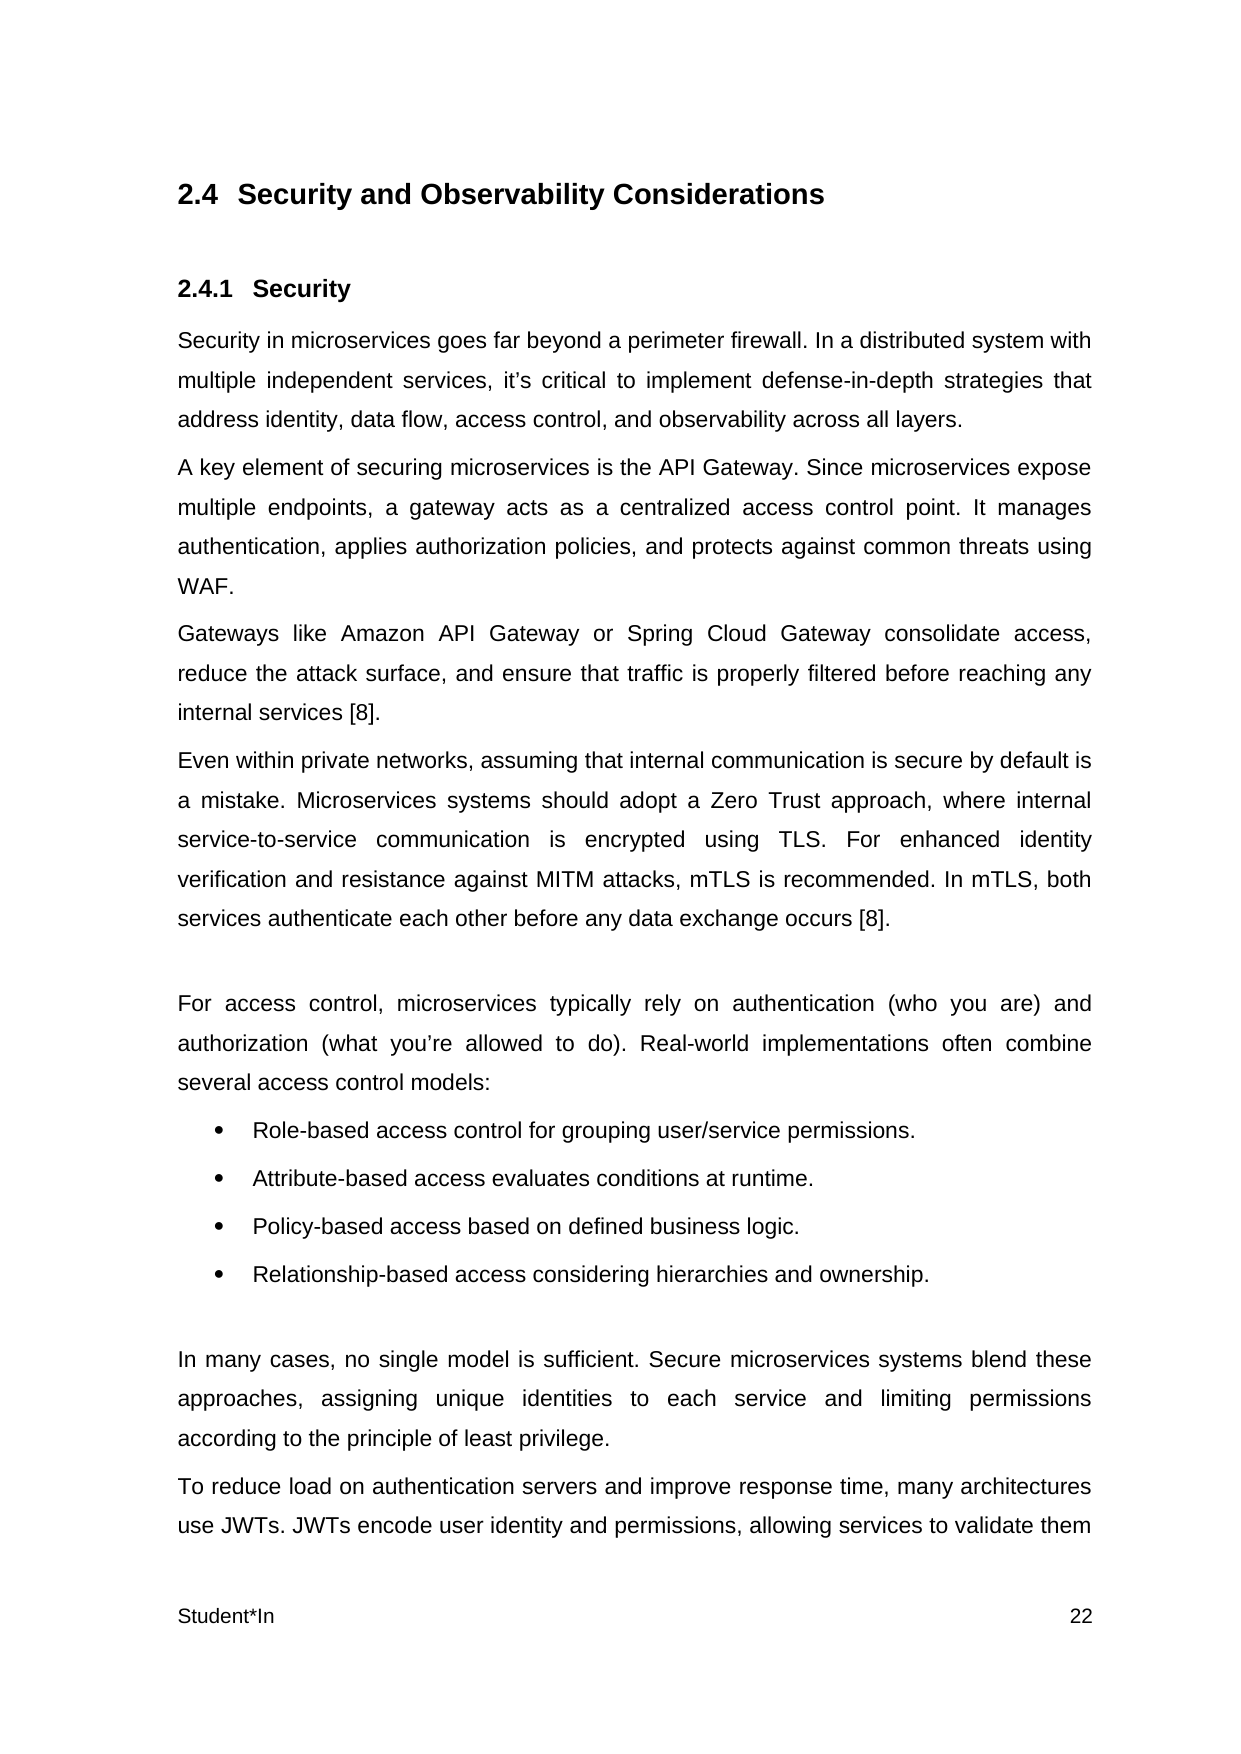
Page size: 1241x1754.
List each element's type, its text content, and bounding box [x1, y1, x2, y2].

text A key element of securing microservices is the API Gateway. Since microservices expose multiple endpoints, a gateway acts as a centralized access control point. It manages authentication, applies authorization policies, and protects against common threats using WAF. [177, 454, 1092, 599]
list Policy-based access based on defined business logic. [215, 1213, 1092, 1239]
list Relationship-based access considering hierarchies and ownership. [215, 1261, 1092, 1287]
text Gateways like Amazon API Gateway or Spring Cloud Gateway consolidate access, reduce the attack surface, and ensure that traffic is properly filtered before reaching any internal services [8]. [177, 620, 1092, 726]
subtitle Security [177, 273, 1092, 302]
list Attribute-based access evaluates conditions at runtime. [215, 1165, 1092, 1191]
text Security in microservices goes far beyond a perimeter firewall. In a distributed system with multiple independent services, it’s critical to implement defense-in-depth strategies that address identity, data flow, access control, and observability across all layers. [177, 327, 1092, 433]
text Even within private networks, assuming that internal communication is secure by default is a mistake. Microservices systems should adopt a Zero Trust approach, where internal service-to-service communication is encrypted using TLS. For enhanced identity verification and resistance against MITM attacks, mTLS is recommended. In mTLS, both services authenticate each other before any data exchange occurs [8]. [177, 747, 1092, 931]
text In many cases, no single model is sufficient. Secure microservices systems blend these approaches, assigning unique identities to each service and limiting permissions according to the principle of least privilege. [177, 1346, 1092, 1451]
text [177, 1473, 1092, 1538]
text For access control, microservices typically rely on authentication (who you are) and authorization (what you’re allowed to do). Real-world implementations often combine several access control models: [177, 990, 1092, 1096]
subtitle Security and Observability Considerations [177, 177, 1092, 211]
list Role-based access control for grouping user/service permissions. [215, 1117, 1092, 1143]
